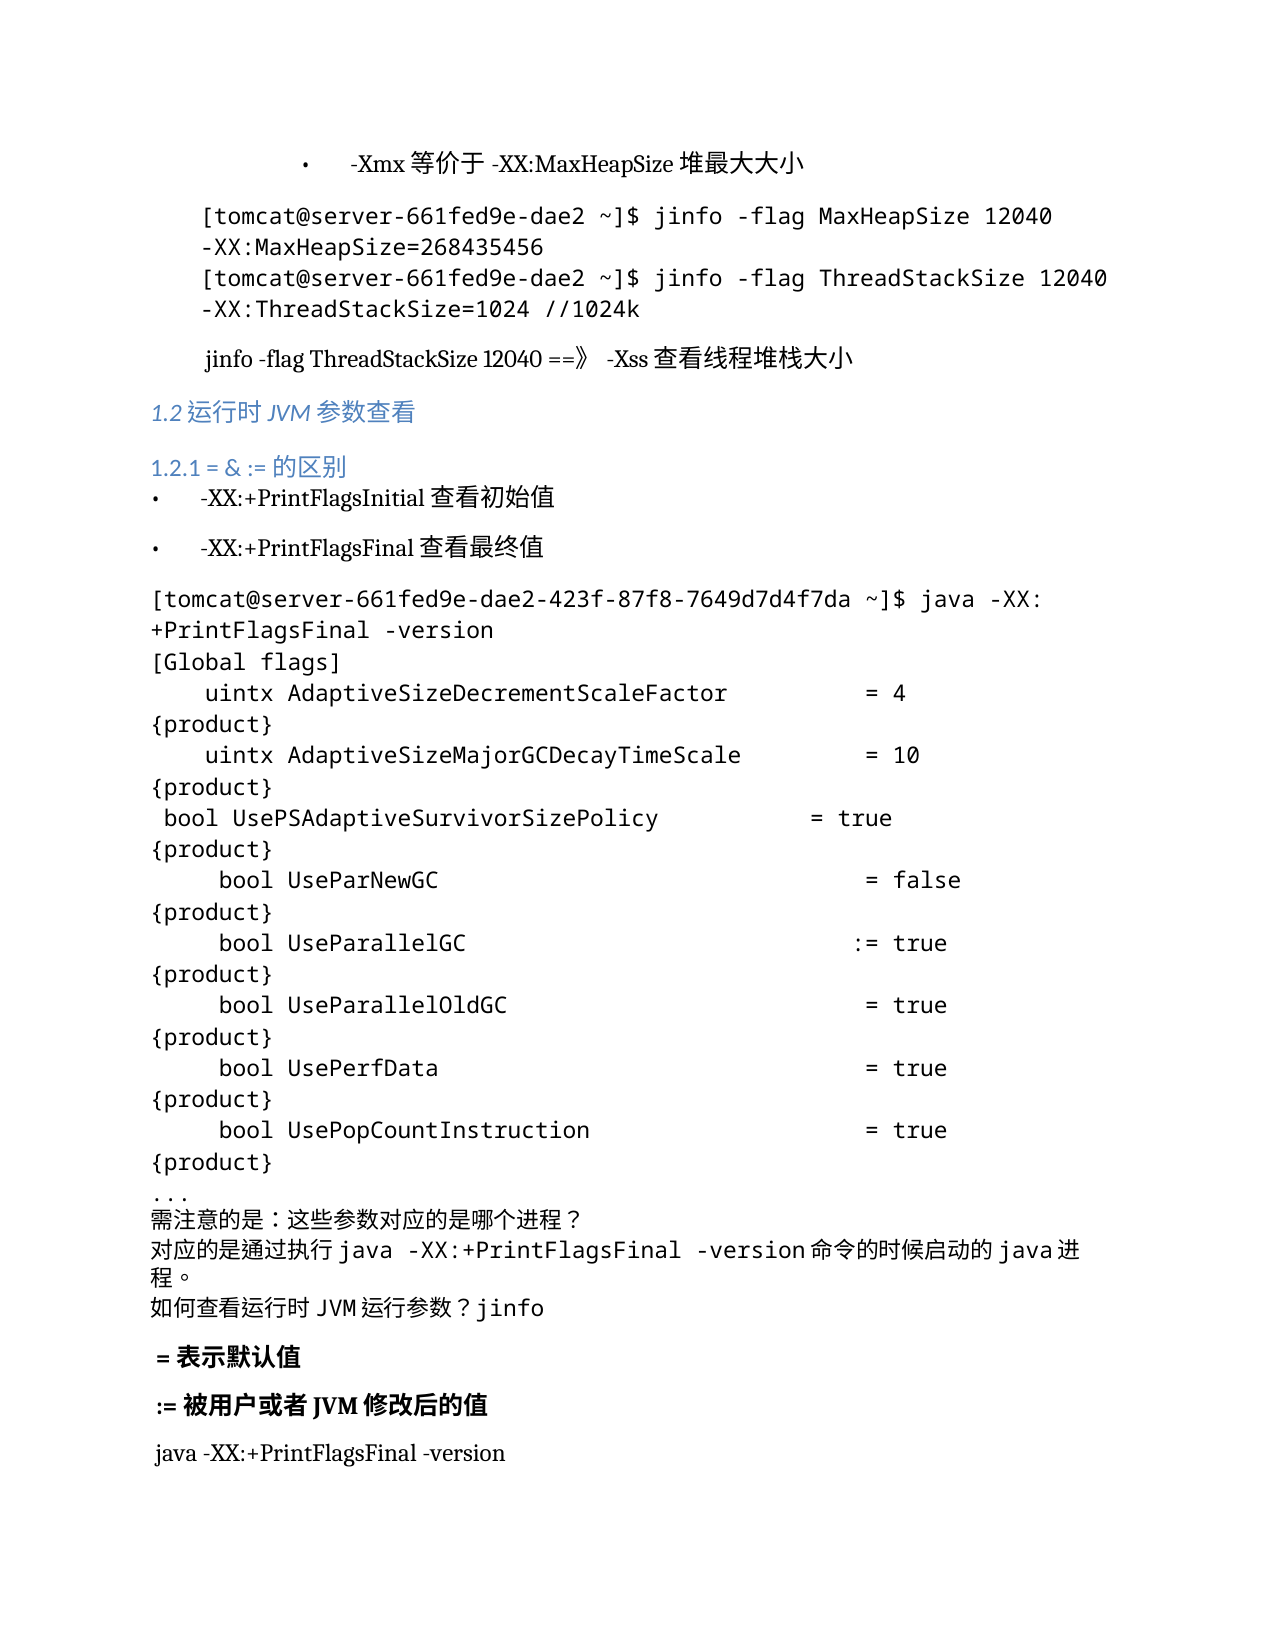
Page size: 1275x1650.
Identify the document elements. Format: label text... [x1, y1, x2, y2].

list jinfo -flag ThreadStackSize 12040 ==》 -Xss 查看线程堆栈大小 [150, 345, 1125, 374]
text := 被用户或者JVM修改后的值 [150, 1392, 1125, 1420]
text = 表示默认值 [150, 1344, 1125, 1373]
text java -XX:+PrintFlagsFinal -version [150, 1439, 1125, 1468]
subtitle 1.2.1 = & := 的区别 [150, 450, 1125, 484]
text [tomcat@server-661fed9e-dae2-423f-87f8-7649d7d4f7da ~]$ java -XX:+PrintFlagsFinal -version [Global flags] uintx AdaptiveSizeDecrementScaleFactor = 4 {product} uintx AdaptiveSizeMajorGCDecayTimeScale = 10 {product} bool UsePSAdaptiveSurvivorSizePolicy = true {product} bool UseParNewGC = false {product} bool UseParallelGC := true {product} bool UseParallelOldGC = true {product} bool UsePerfData = true {product} bool UsePopCountInstruction = true {product} ... 需注意的是：这些参数对应的是哪个进程？ 对应的是通过执行java -XX:+PrintFlagsFinal -version命令的时候启动的java进程。 如何查看运行时JVM运行参数？jinfo [150, 583, 1125, 1323]
subtitle 1.2 运行时JVM参数查看 [150, 395, 1125, 429]
list [tomcat@server-661fed9e-dae2 ~]$ jinfo -flag MaxHeapSize 12040 -XX:MaxHeapSize=268435456 [tomcat@server-661fed9e-dae2 ~]$ jinfo -flag ThreadStackSize 12040 -XX:ThreadStackSize=1024 //1024k [150, 199, 1125, 324]
list -XX:+PrintFlagsInitial 查看初始值 [150, 484, 1125, 513]
list -XX:+PrintFlagsFinal 查看最终值 [150, 533, 1125, 562]
list -Xmx 等价于 -XX:MaxHeapSize 堆最大大小 [300, 150, 1125, 179]
